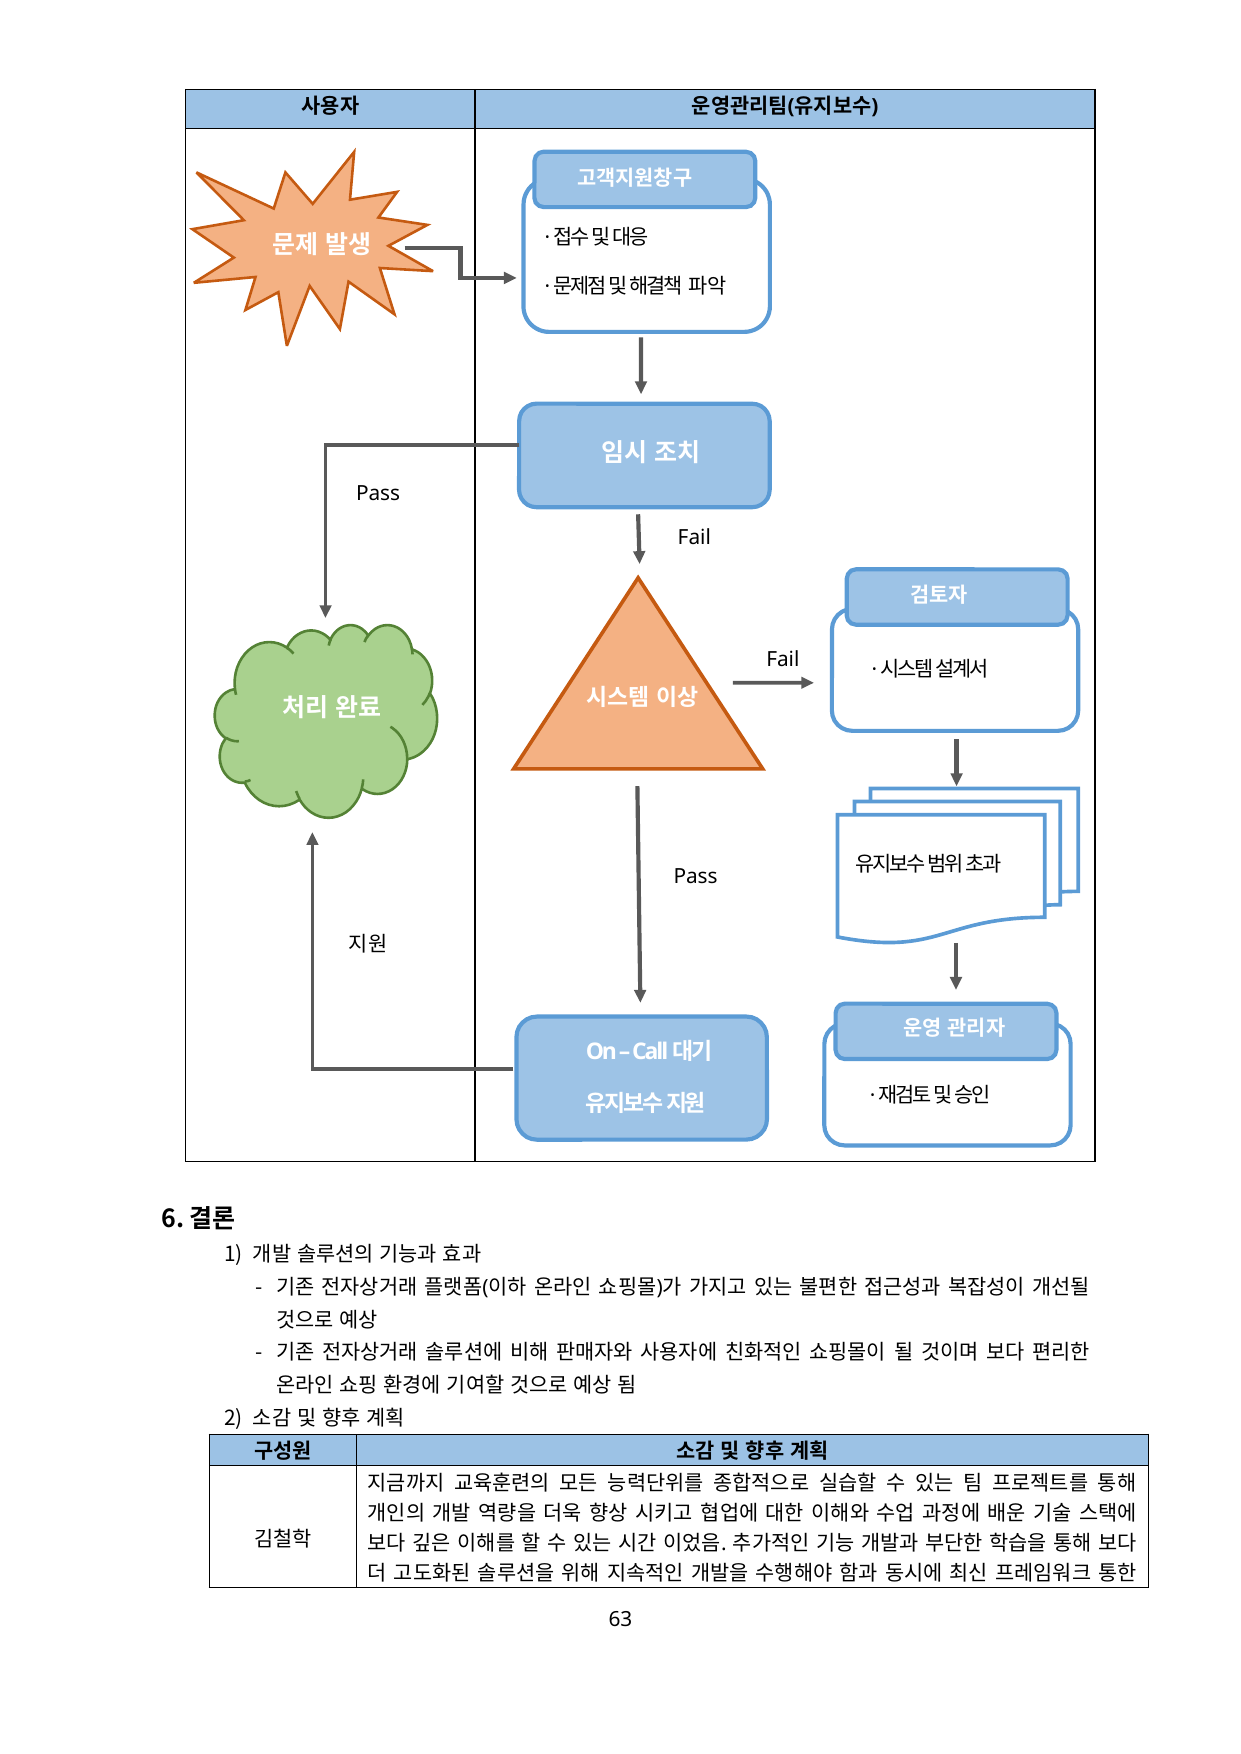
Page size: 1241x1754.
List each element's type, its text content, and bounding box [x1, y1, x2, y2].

list 기존 전자상거래 솔루션에 비해 판매자와 사용자에 친화적인 쇼핑몰이 될 것이며 보다 편리한 온라인 쇼핑 환경에 기여할 것으로 예상 됨 [255, 1336, 1090, 1398]
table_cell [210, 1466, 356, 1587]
list 개발 솔루션의 기능과 효과 [224, 1238, 1090, 1268]
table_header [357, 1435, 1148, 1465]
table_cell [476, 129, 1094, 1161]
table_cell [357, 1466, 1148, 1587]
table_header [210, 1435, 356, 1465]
list 소감 및 향후 계획 [224, 1401, 1090, 1431]
list 결론 [162, 1199, 1090, 1235]
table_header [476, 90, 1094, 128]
list 기존 전자상거래 플랫폼(이하 온라인 쇼핑몰)가 가지고 있는 불편한 접근성과 복잡성이 개선될 것으로 예상 [255, 1270, 1090, 1333]
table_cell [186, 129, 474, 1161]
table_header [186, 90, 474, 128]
